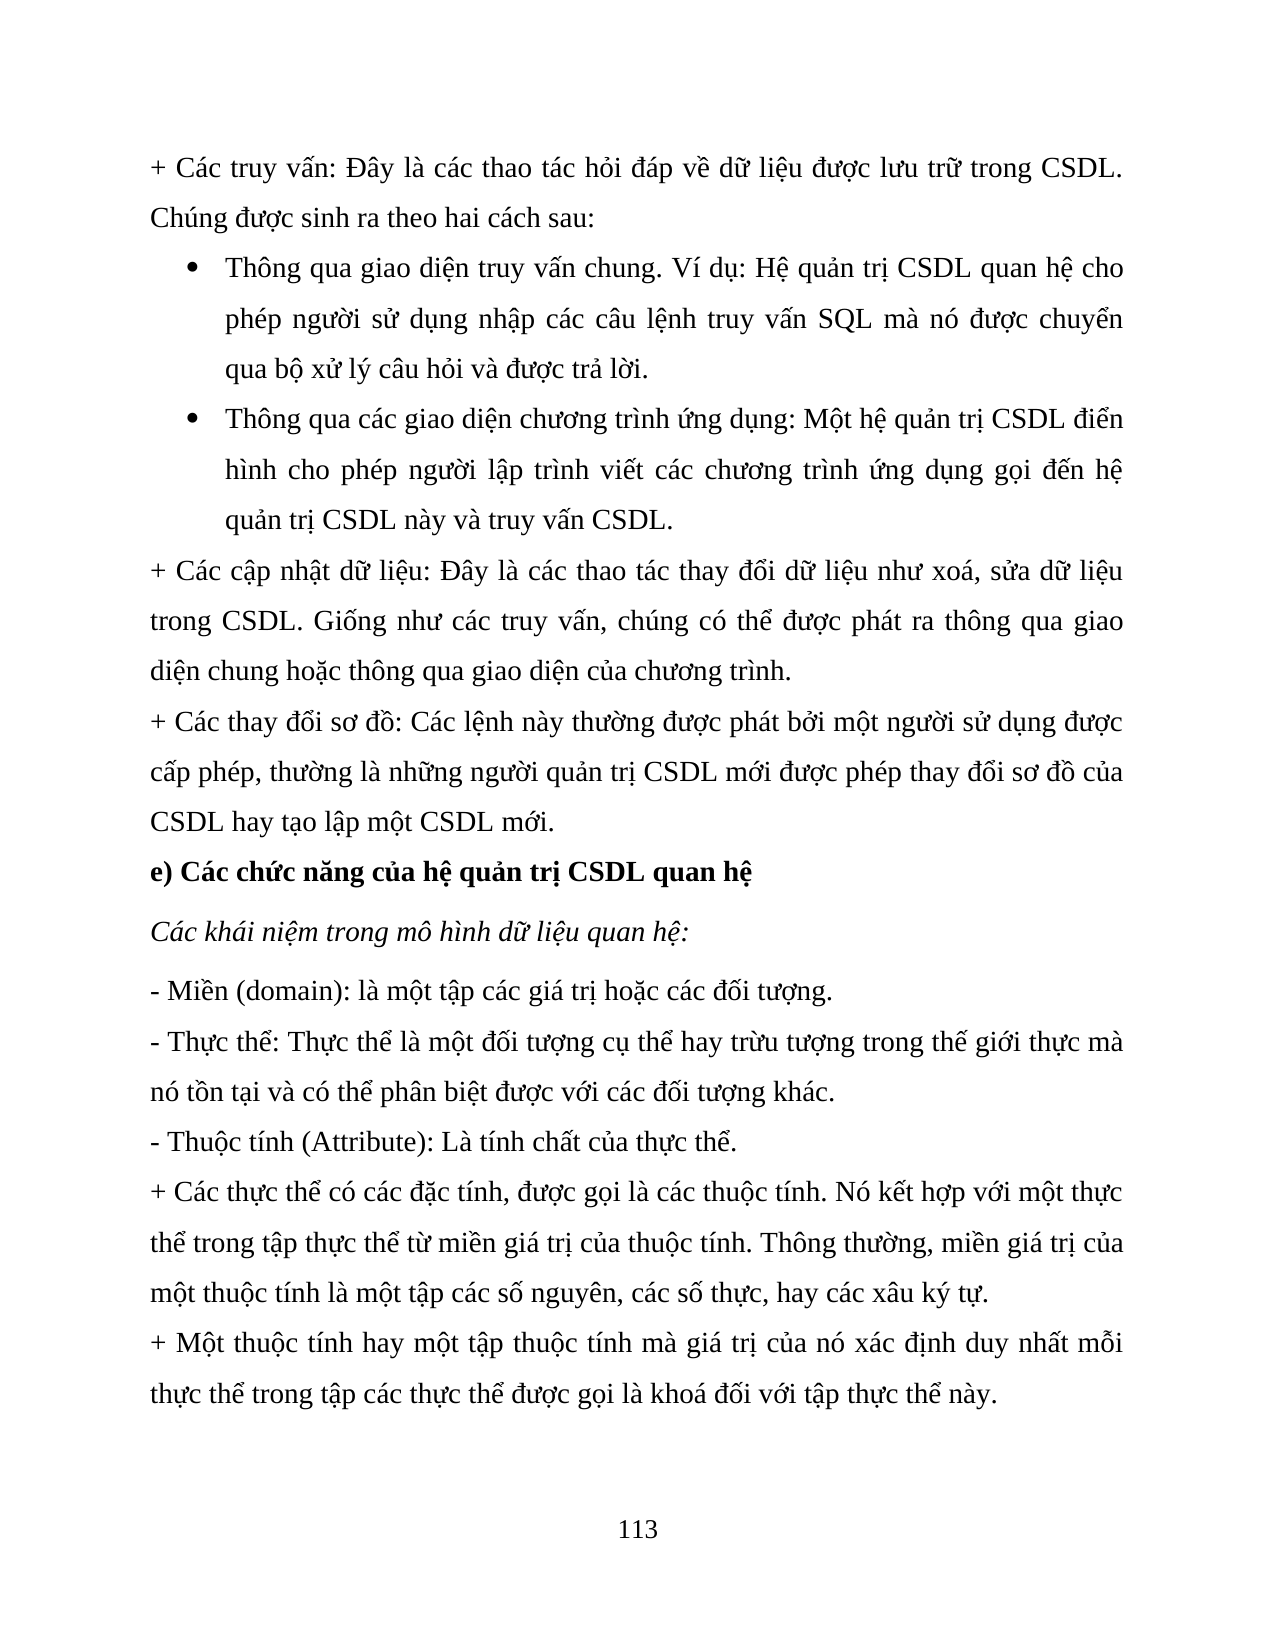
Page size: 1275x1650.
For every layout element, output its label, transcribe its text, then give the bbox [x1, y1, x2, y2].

text - Thực thể: Thực thể là một đối tượng cụ thể hay trừu tượng trong thế giới thực mà nó tồn tại và có thể phân biệt được với các đối tượng khác. [150, 1024, 1125, 1107]
text + Các cập nhật dữ liệu: Ðây là các thao tác thay đổi dữ liệu như xoá, sửa dữ liệu trong CSDL. Giống như các truy vấn, chúng có thể được phát ra thông qua giao diện chung hoặc thông qua giao diện của chương trình. [150, 553, 1125, 687]
text + Các thực thể có các đặc tính, được gọi là các thuộc tính. Nó kết hợp với một thực thể trong tập thực thể từ miền giá trị của thuộc tính. Thông thường, miền giá trị của một thuộc tính là một tập các số nguyên, các số thực, hay các xâu ký tự. [150, 1174, 1125, 1309]
text - Thuộc tính (Attribute): Là tính chất của thực thể. [150, 1124, 1125, 1158]
text Các khái niệm trong mô hình dữ liệu quan hệ: [150, 914, 1125, 947]
text + Các thay đổi sơ đồ: Các lệnh này thường được phát bởi một người sử dụng được cấp phép, thường là những người quản trị CSDL mới được phép thay đổi sơ đồ của CSDL hay tạo lập một CSDL mới. [150, 704, 1125, 838]
list Thông qua giao diện truy vấn chung. Ví dụ: Hệ quản trị CSDL quan hệ cho phép người sử dụng nhập các câu lệnh truy vấn SQL mà nó được chuyển qua bộ xử lý câu hỏi và được trả lời. [187, 251, 1125, 385]
text - Miền (domain): là một tập các giá trị hoặc các đối tượng. [150, 973, 1125, 1007]
list Thông qua các giao diện chương trình ứng dụng: Một hệ quản trị CSDL điển hình cho phép người lập trình viết các chương trình ứng dụng gọi đến hệ quản trị CSDL này và truy vấn CSDL. [187, 402, 1125, 536]
text e) Các chức năng của hệ quản trị CSDL quan hệ [150, 854, 1125, 888]
text + Một thuộc tính hay một tập thuộc tính mà giá trị của nó xác định duy nhất mỗi thực thể trong tập các thực thể được gọi là khoá đối với tập thực thể này. [150, 1326, 1125, 1409]
text + Các truy vấn: Ðây là các thao tác hỏi đáp về dữ liệu được lưu trữ trong CSDL. Chúng được sinh ra theo hai cách sau: [150, 150, 1125, 234]
